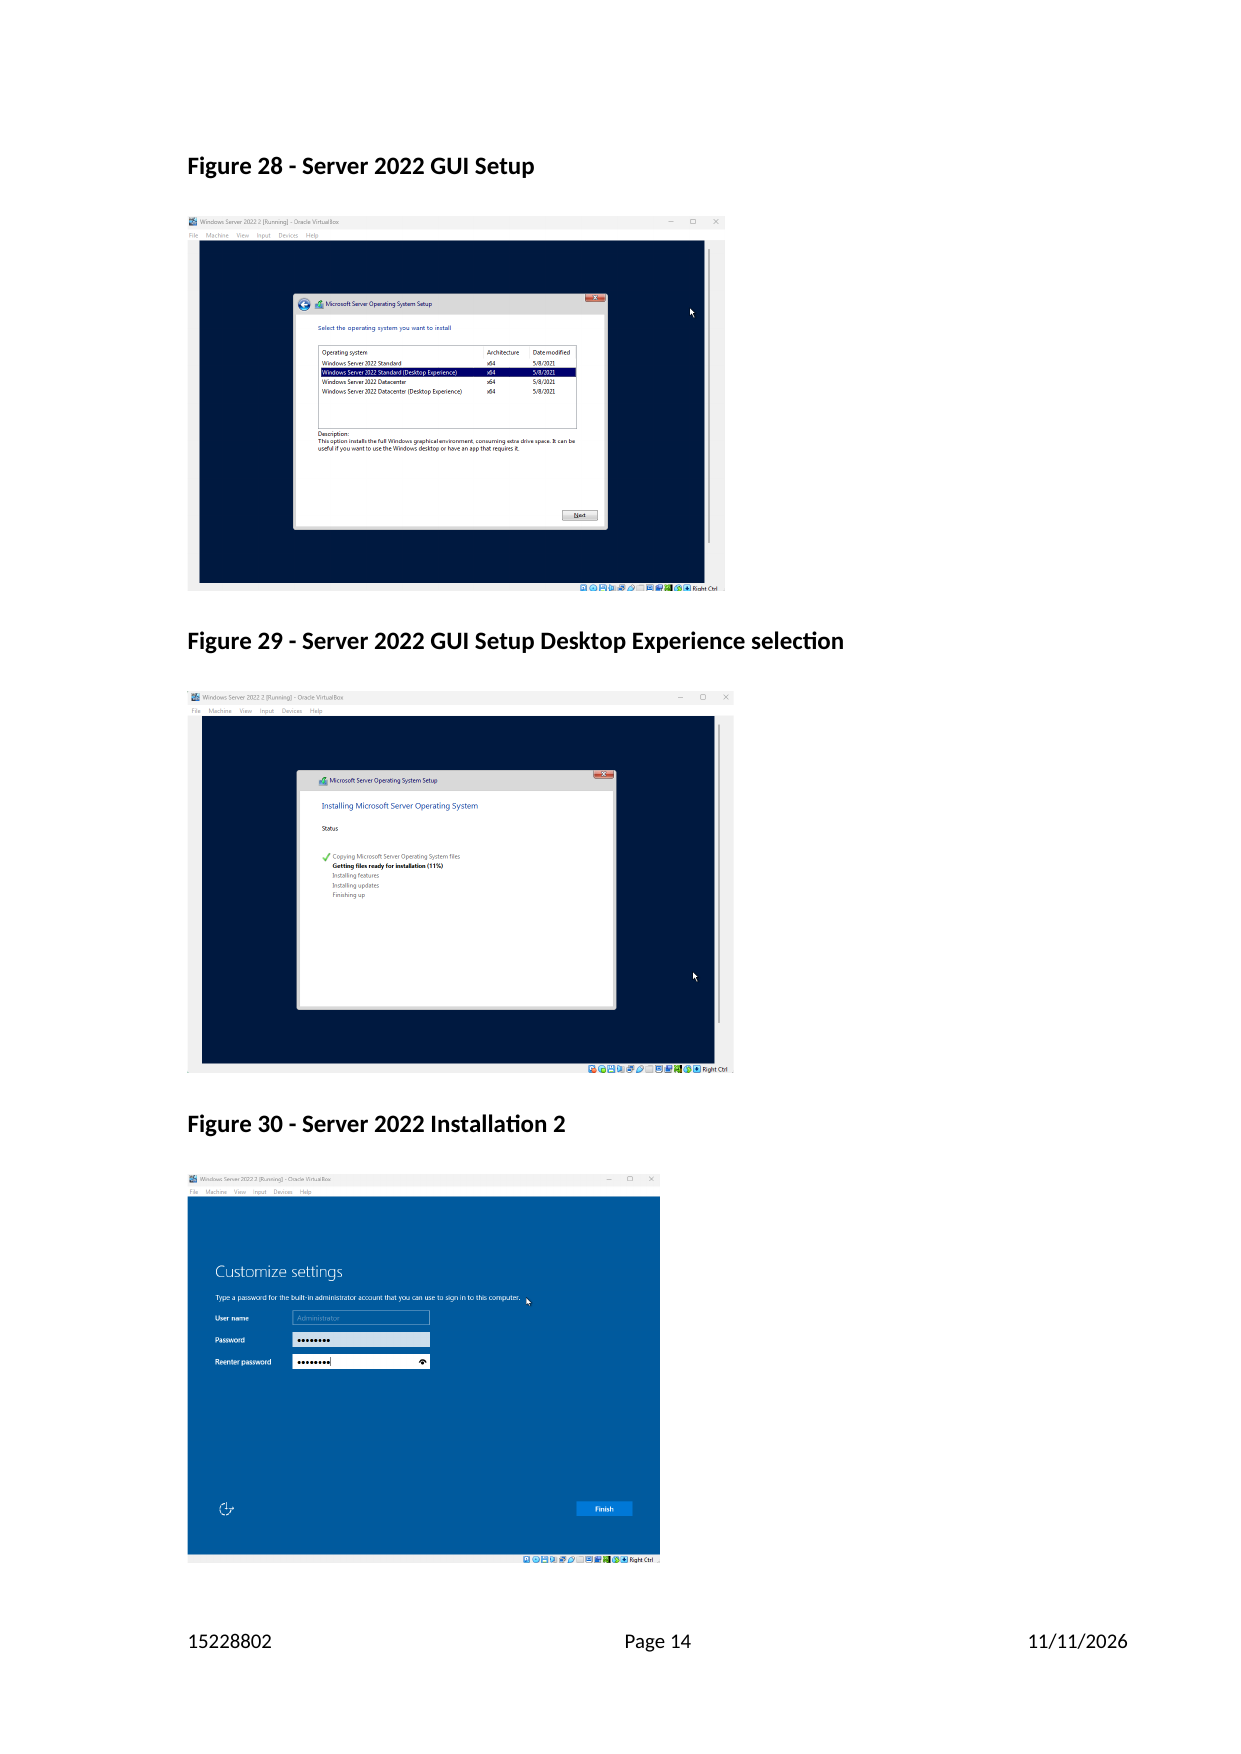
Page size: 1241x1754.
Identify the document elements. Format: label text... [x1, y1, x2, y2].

text Figure 30 - Server 2022 Installation 2 [187, 1108, 1053, 1138]
text Figure 29 - Server 2022 GUI Setup Desktop Experience selection [187, 626, 1053, 656]
picture [187, 1174, 660, 1563]
picture [187, 691, 734, 1073]
picture [187, 216, 725, 591]
text Figure 28 - Server 2022 GUI Setup [187, 150, 1053, 181]
